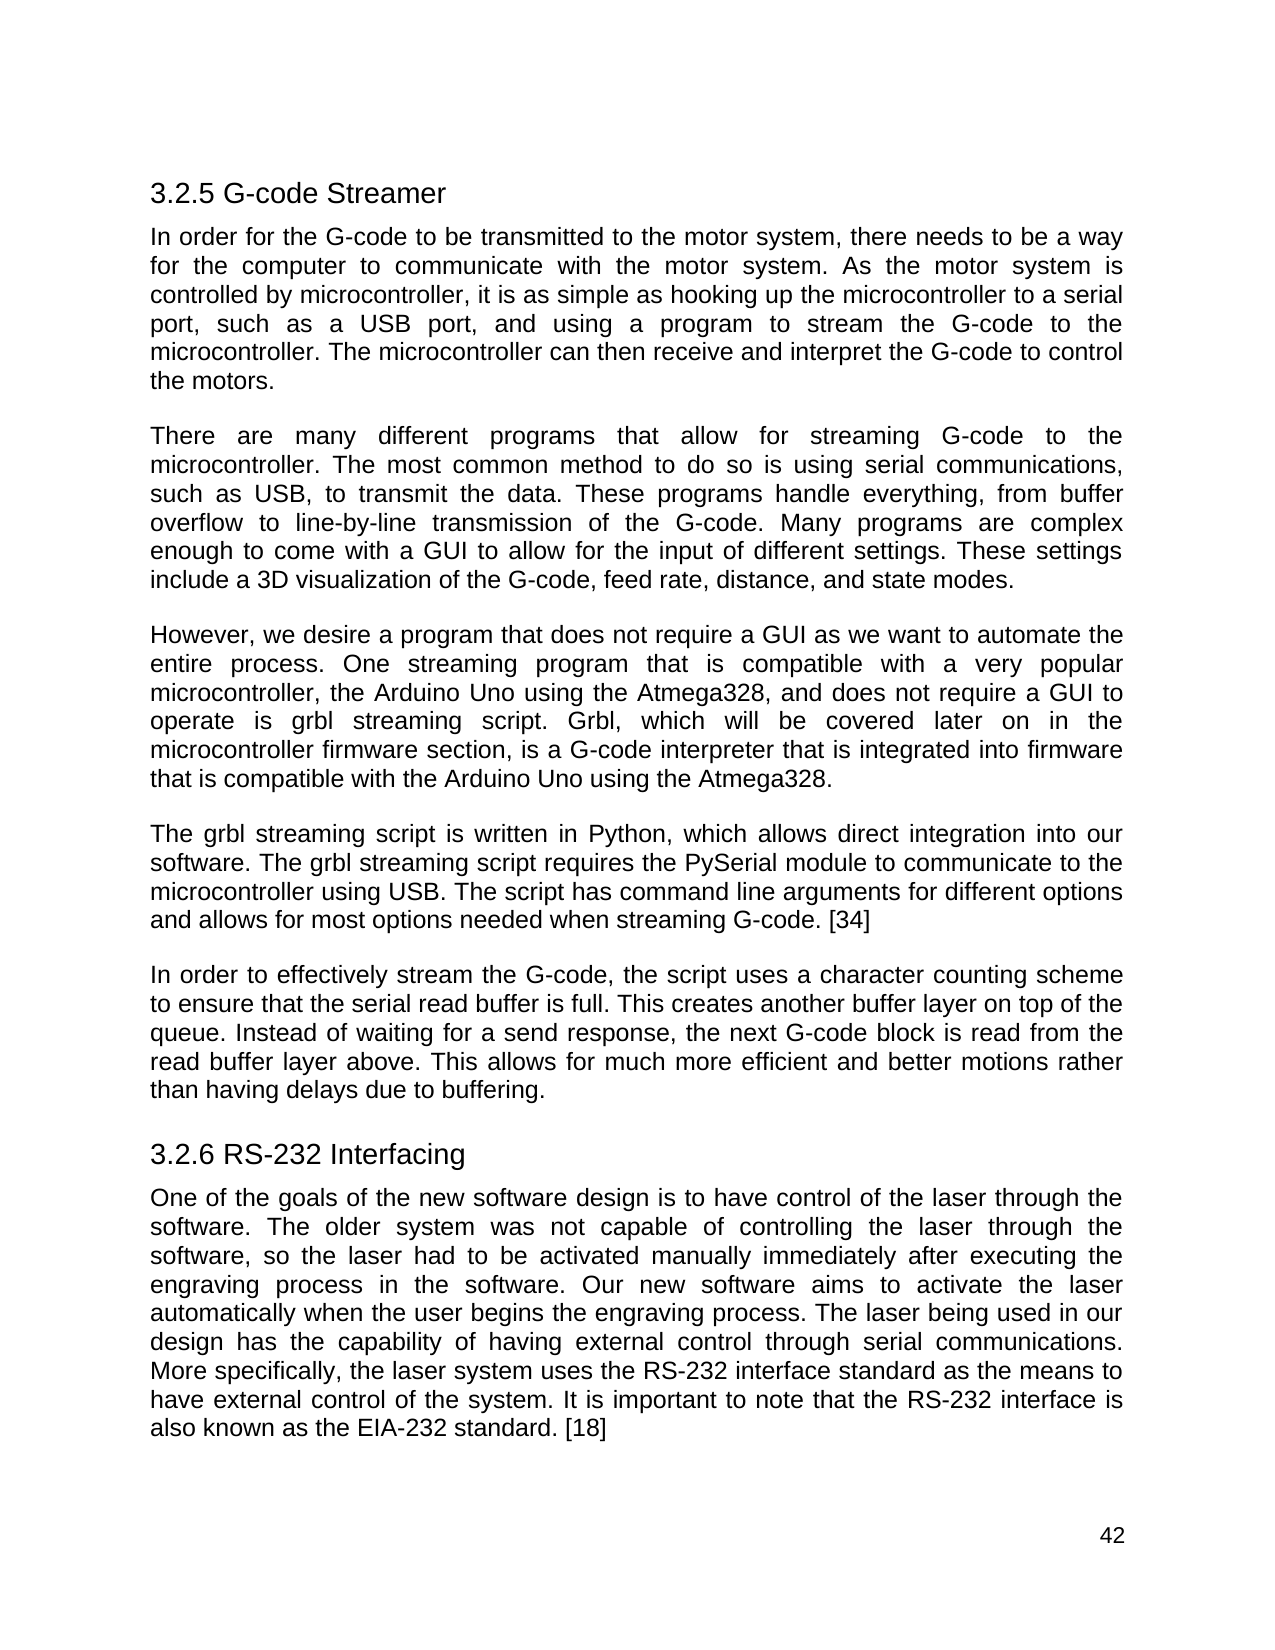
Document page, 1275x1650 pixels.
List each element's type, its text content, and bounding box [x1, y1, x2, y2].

text There are many different programs that allow for streaming G-code to the microcontroller. The most common method to do so is using serial communications, such as USB, to transmit the data. These programs handle everything, from buffer overflow to line-by-line transmission of the G-code. Many programs are complex enough to come with a GUI to allow for the input of different settings. These settings include a 3D visualization of the G-code, feed rate, distance, and state modes. [150, 421, 1125, 594]
subtitle 3.2.6 RS-232 Interfacing [150, 1137, 1125, 1171]
text However, we desire a program that does not require a GUI as we want to automate the entire process. One streaming program that is compatible with a very popular microcontroller, the Arduino Uno using the Atmega328, and does not require a GUI to operate is grbl streaming script. Grbl, which will be covered later on in the microcontroller firmware section, is a G-code interpreter that is integrated into firmware that is compatible with the Arduino Uno using the Atmega328. [150, 620, 1125, 793]
text In order for the G-code to be transmitted to the motor system, there needs to be a way for the computer to communicate with the motor system. As the motor system is controlled by microcontroller, it is as simple as hooking up the microcontroller to a serial port, such as a USB port, and using a program to stream the G-code to the microcontroller. The microcontroller can then receive and interpret the G-code to control the motors. [150, 222, 1125, 395]
subtitle 3.2.5 G-code Streamer [150, 176, 1125, 210]
text One of the goals of the new software design is to have control of the laser through the software. The older system was not capable of controlling the laser through the software, so the laser had to be activated manually immediately after executing the engraving process in the software. Our new software aims to activate the laser automatically when the user begins the engraving process. The laser being used in our design has the capability of having external control through serial communications. More specifically, the laser system uses the RS-232 interface standard as the means to have external control of the system. It is important to note that the RS-232 interface is also known as the EIA-232 standard. [18] [150, 1183, 1125, 1442]
text In order to effectively stream the G-code, the script uses a character counting scheme to ensure that the serial read buffer is full. This creates another buffer layer on top of the queue. Instead of waiting for a send response, the next G-code block is read from the read buffer layer above. This allows for much more efficient and better motions rather than having delays due to buffering. [150, 960, 1125, 1104]
text The grbl streaming script is written in Python, which allows direct integration into our software. The grbl streaming script requires the PySerial module to communicate to the microcontroller using USB. The script has command line arguments for different options and allows for most options needed when streaming G-code. [34] [150, 819, 1125, 934]
